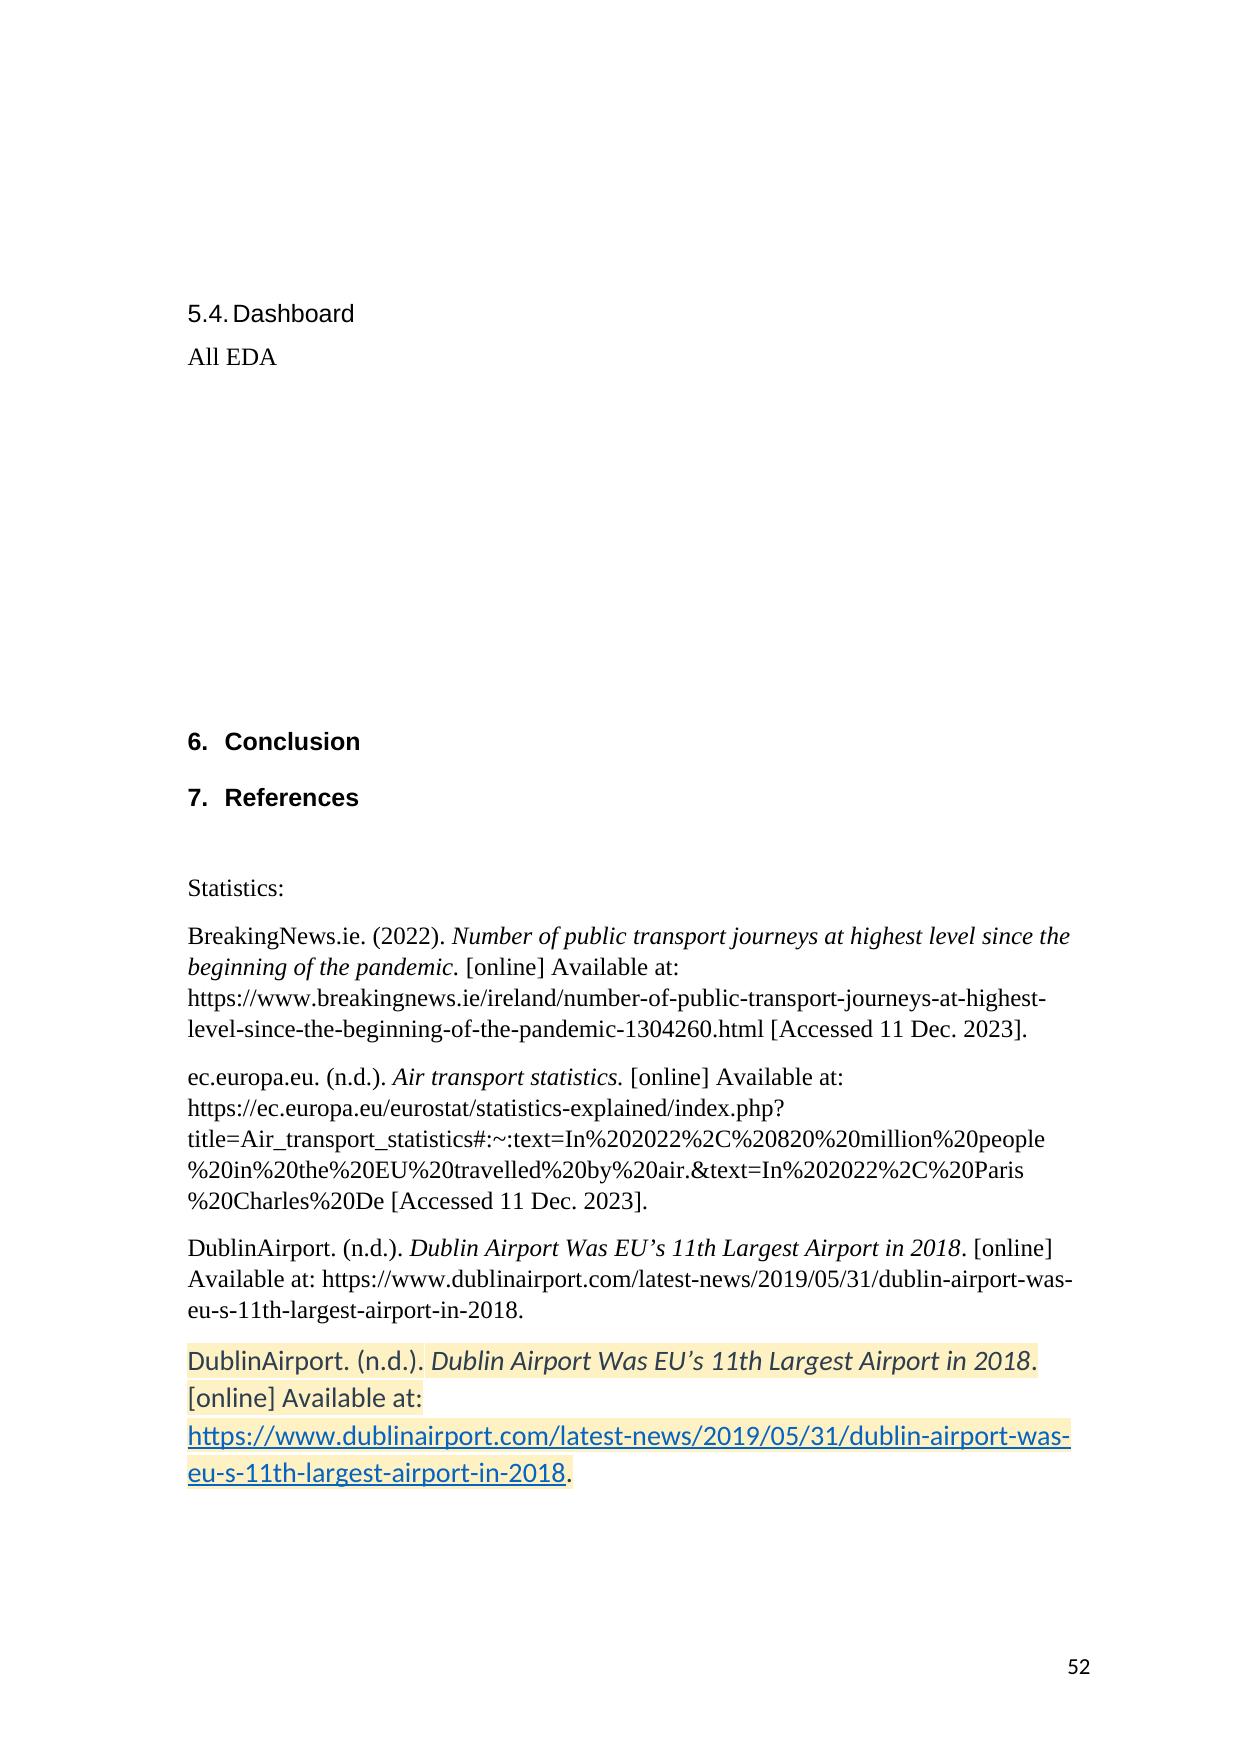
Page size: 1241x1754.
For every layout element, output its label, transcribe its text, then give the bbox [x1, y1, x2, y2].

text ec.europa.eu. (n.d.). Air transport statistics. [online] Available at: https://ec.europa.eu/eurostat/statistics-explained/index.php?title=Air_transport_statistics#:~:text=In%202022%2C%20820%20million%20people%20in%20the%20EU%20travelled%20by%20air.&text=In%202022%2C%20Paris%20Charles%20De [Accessed 11 Dec. 2023]. [187, 1062, 1090, 1214]
subtitle References [187, 783, 1090, 811]
text All EDA [187, 342, 1090, 371]
subtitle Dashboard [187, 299, 1090, 328]
text DublinAirport. (n.d.). Dublin Airport Was EU’s 11th Largest Airport in 2018. [online] Available at: https://www.dublinairport.com/latest-news/2019/05/31/dublin-airport-was-eu-s-11th-largest-airport-in-2018. [187, 1343, 1090, 1489]
text DublinAirport. (n.d.). Dublin Airport Was EU’s 11th Largest Airport in 2018. [online] Available at: https://www.dublinairport.com/latest-news/2019/05/31/dublin-airport-was-eu-s-11th-largest-airport-in-2018. [187, 1233, 1090, 1324]
subtitle Conclusion [187, 727, 1090, 755]
text BreakingNews.ie. (2022). Number of public transport journeys at highest level since the beginning of the pandemic. [online] Available at: https://www.breakingnews.ie/ireland/number-of-public-transport-journeys-at-highest-level-since-the-beginning-of-the-pandemic-1304260.html [Accessed 11 Dec. 2023]. [187, 921, 1090, 1043]
text Statistics: [187, 873, 1090, 902]
